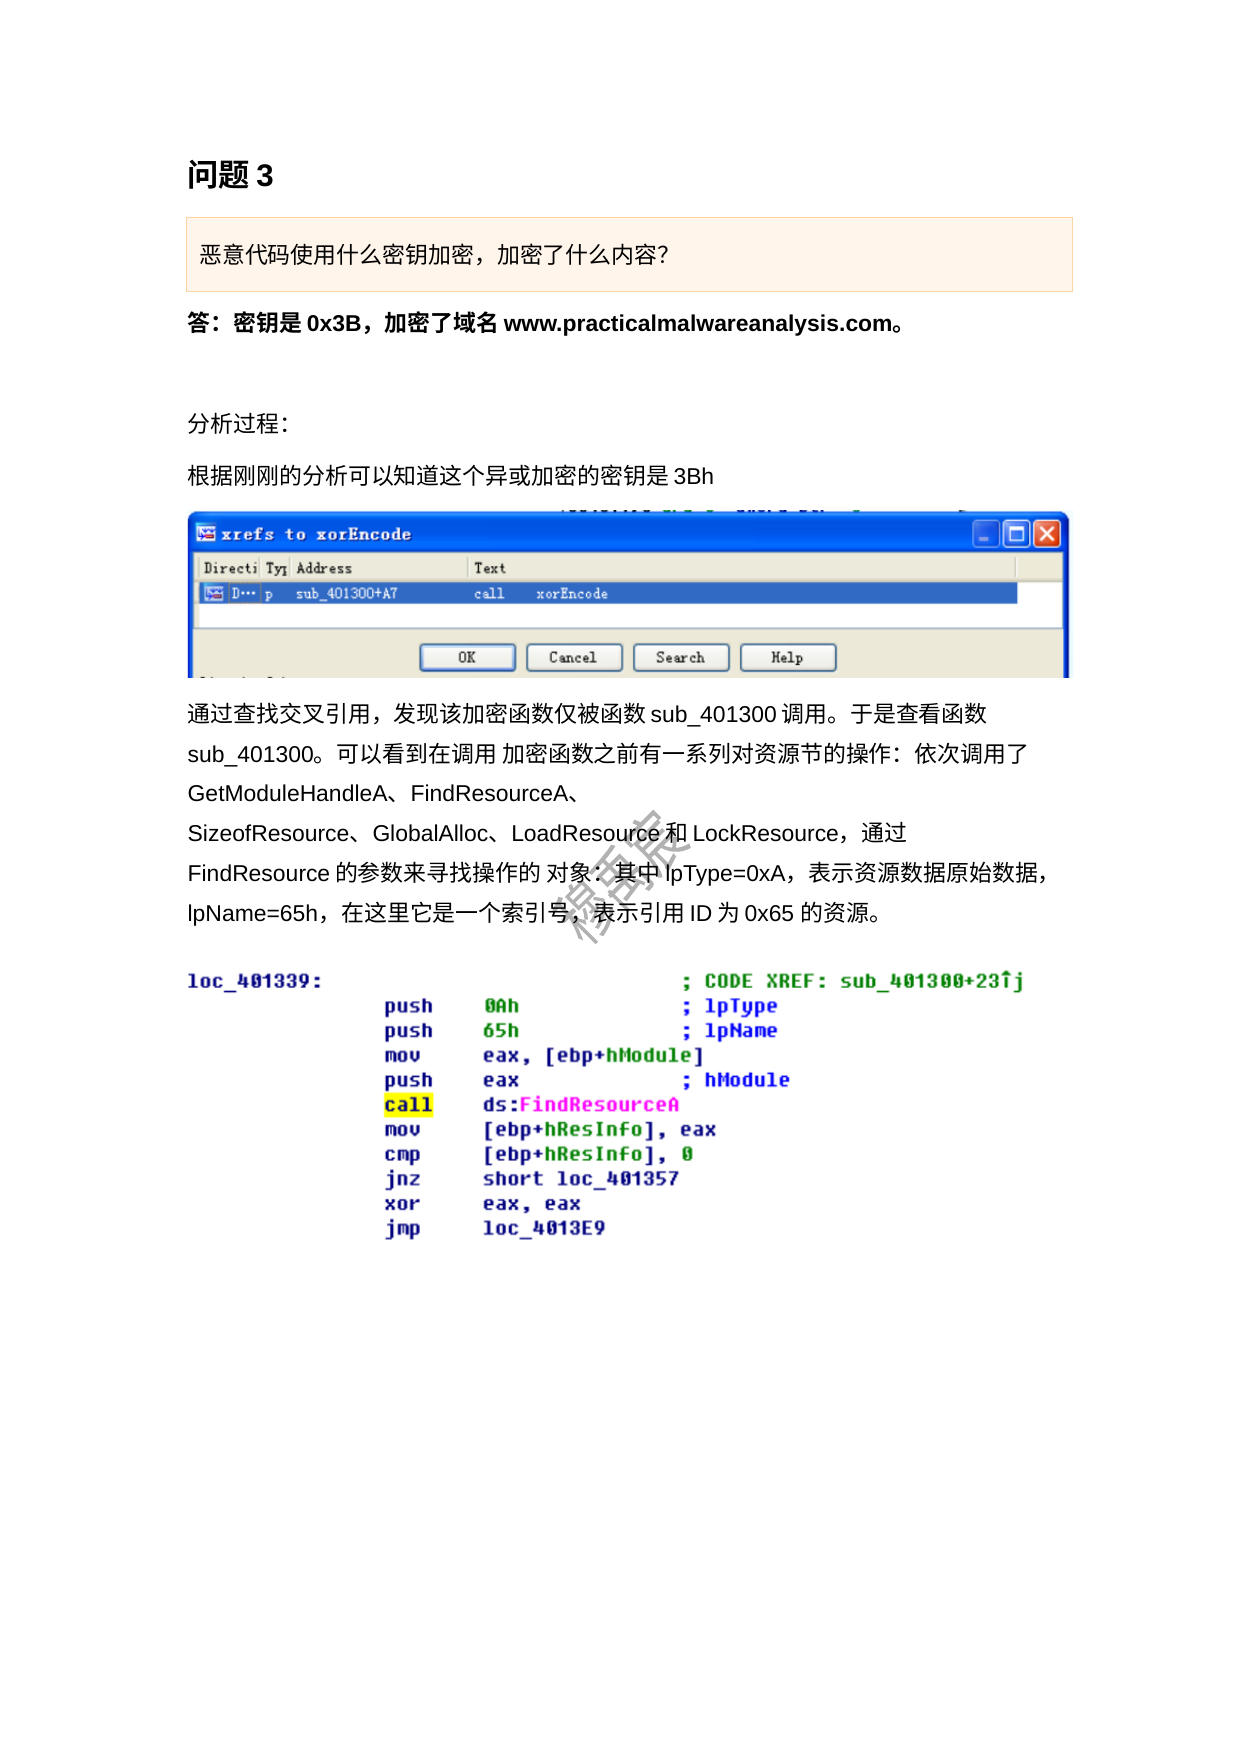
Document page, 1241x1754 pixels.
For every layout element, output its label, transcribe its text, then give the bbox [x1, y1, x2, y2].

text 通过查找交叉引用，发现该加密函数仅被函数sub_401300调用。于是查看函数sub_401300。可以看到在调用 加密函数之前有一系列对资源节的操作：依次调用了GetModuleHandleA、FindResourceA、 SizeofResource、GlobalAlloc、LoadResource和LockResource，通过FindResource的参数来寻找操作的 对象：其中lpType=0xA，表示资源数据原始数据，lpName=65h，在这里它是一个索引号，表示引用ID为0x65 的资源。 [187, 696, 1053, 928]
text 分析过程： [187, 405, 1053, 439]
text 问题3 [187, 150, 1053, 195]
text 根据刚刚的分析可以知道这个异或加密的密钥是3Bh [187, 458, 1053, 491]
table_header 恶意代码使用什么密钥加密，加密了什么内容？ [187, 218, 1072, 291]
text 答：密钥是0x3B，加密了域名www.practicalmalwareanalysis.com。 [187, 305, 1053, 338]
picture [187, 946, 1074, 1247]
picture [187, 510, 1074, 678]
